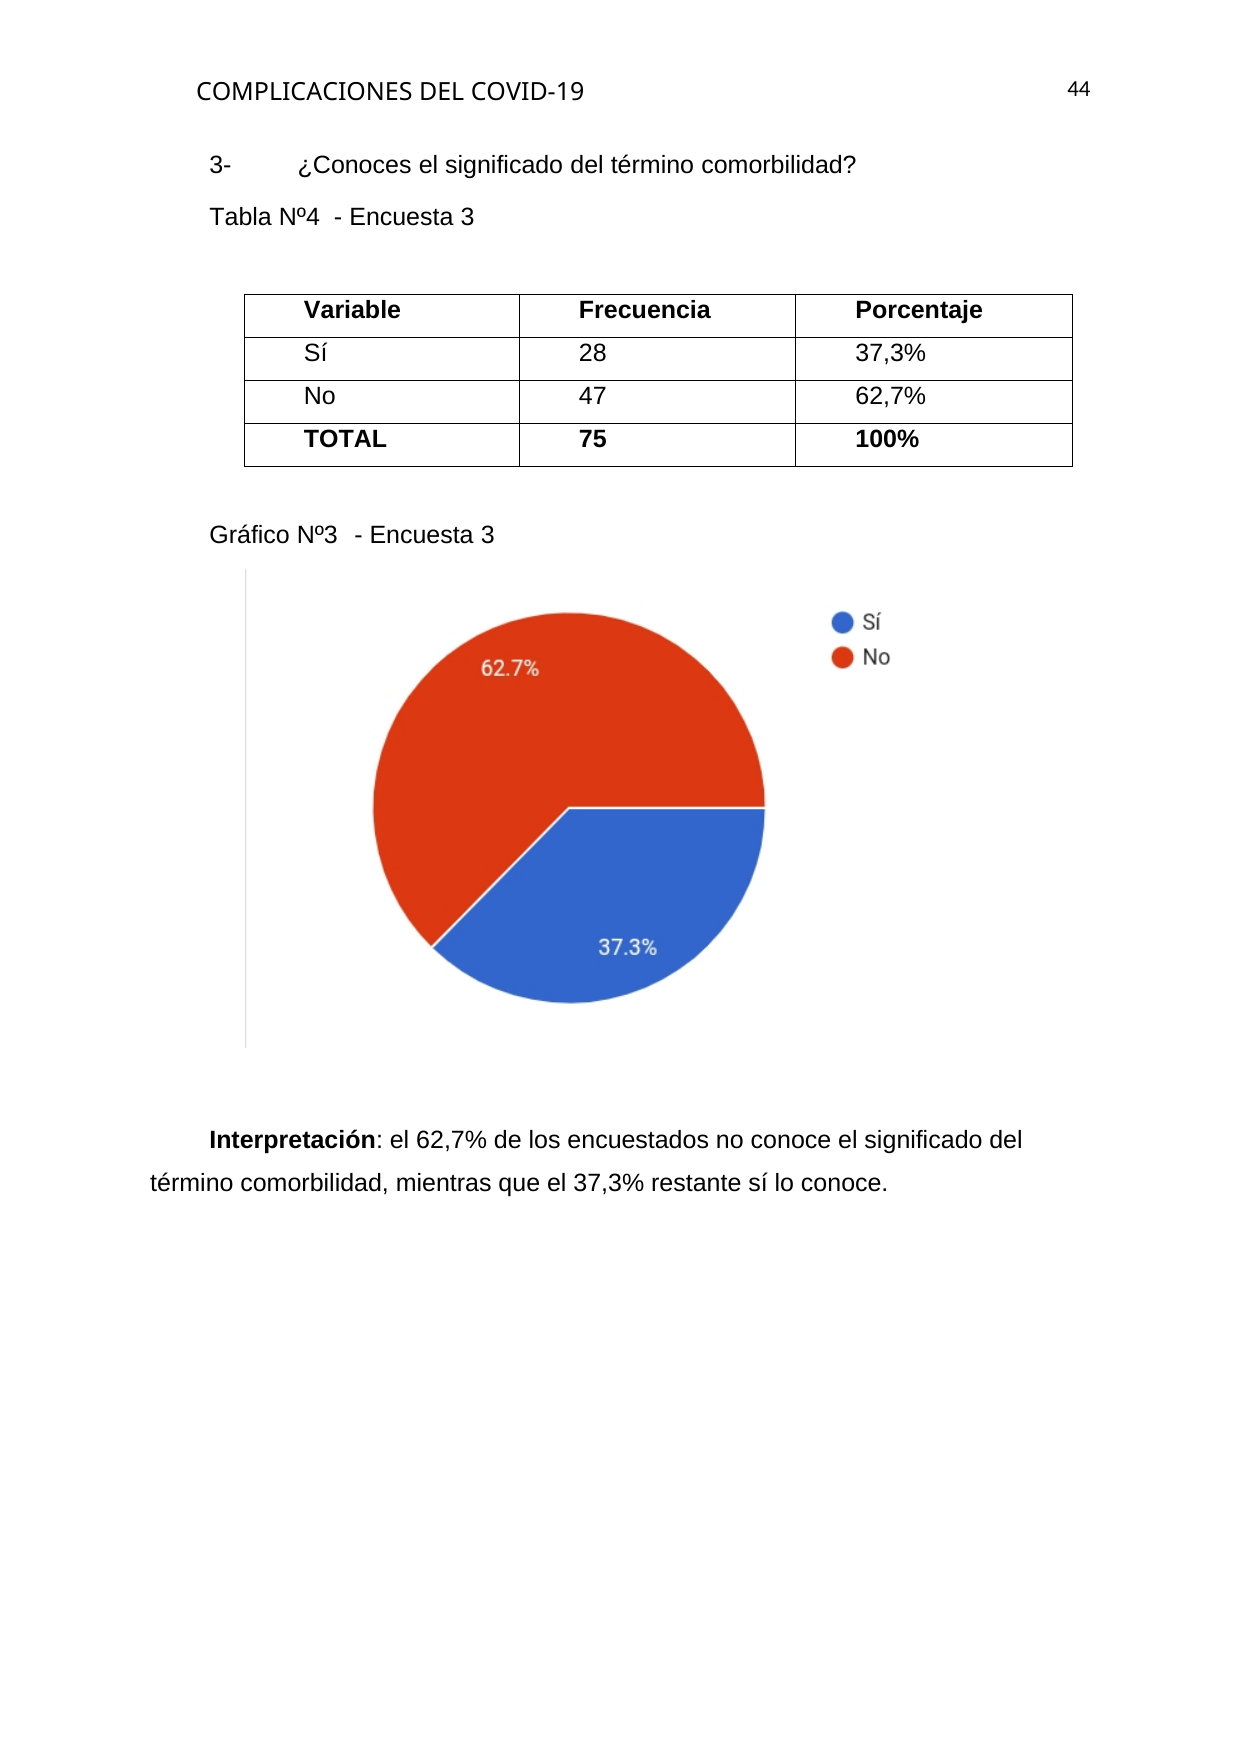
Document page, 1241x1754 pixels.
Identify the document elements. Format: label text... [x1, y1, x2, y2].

text Interpretación: el 62,7% de los encuestados no conoce el significado del término comorbilidad, mientras que el 37,3% restante sí lo conoce. [150, 1125, 1090, 1197]
text Tabla Nº4 - Encuesta 3 [150, 202, 1090, 231]
table_cell 47 [520, 381, 795, 423]
table_cell 28 [520, 338, 795, 380]
picture [245, 569, 1055, 1048]
table_cell 100% [796, 424, 1072, 466]
table_cell 62,7% [796, 381, 1072, 423]
table_cell TOTAL [245, 424, 519, 466]
list ¿Conoces el significado del término comorbilidad? [150, 150, 1090, 179]
text Gráfico Nº3 - Encuesta 3 [150, 511, 1090, 549]
table_cell Sí [245, 338, 519, 380]
table_cell No [245, 381, 519, 423]
table_header Porcentaje [796, 295, 1072, 337]
table_header Variable [245, 295, 519, 337]
table_header Frecuencia [520, 295, 795, 337]
table_cell 75 [520, 424, 795, 466]
table_cell 37,3% [796, 338, 1072, 380]
